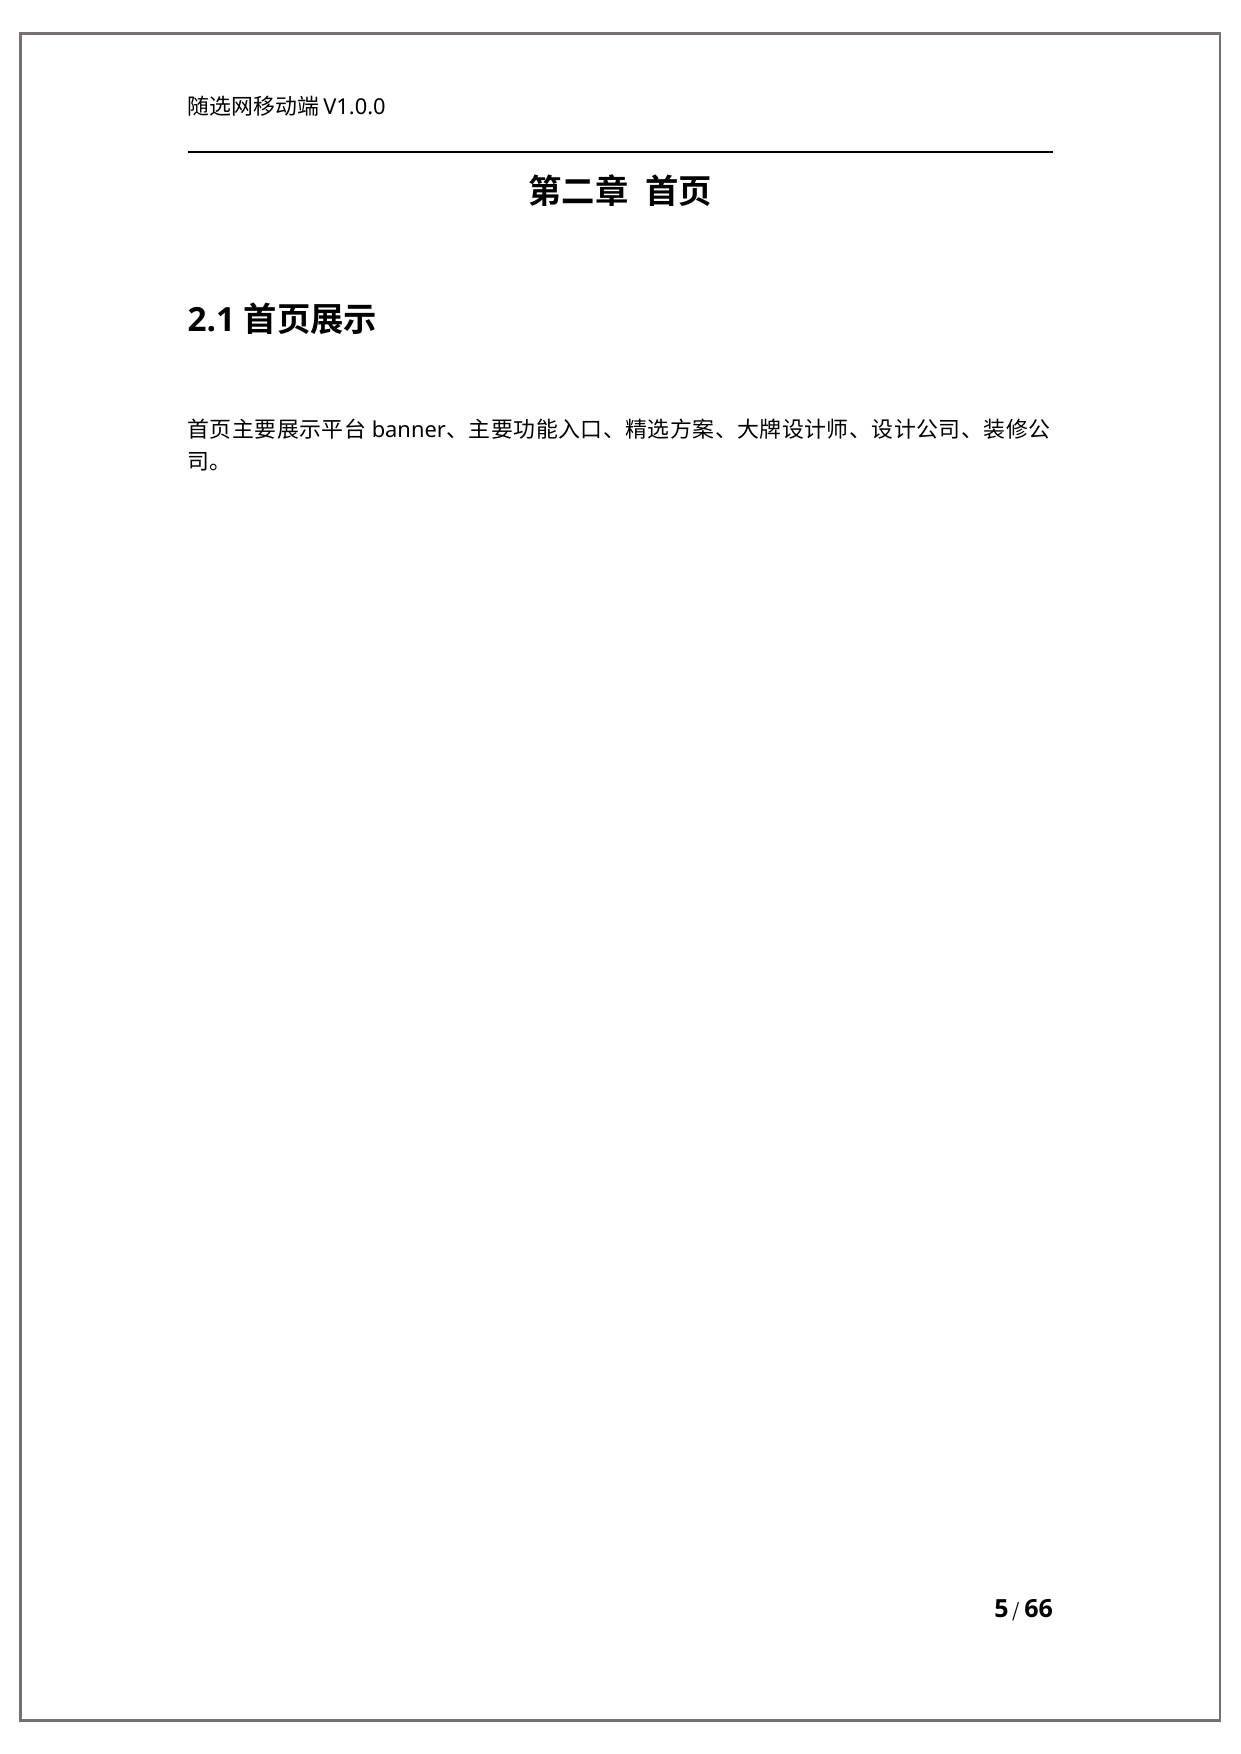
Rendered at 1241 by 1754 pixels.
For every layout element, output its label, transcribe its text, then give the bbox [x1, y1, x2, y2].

subtitle 2.1 首页展示 [187, 284, 1053, 349]
subtitle 首页 [187, 157, 1053, 222]
text 首页主要展示平台banner、主要功能入口、精选方案、大牌设计师、设计公司、装修公司。 [187, 411, 1053, 476]
